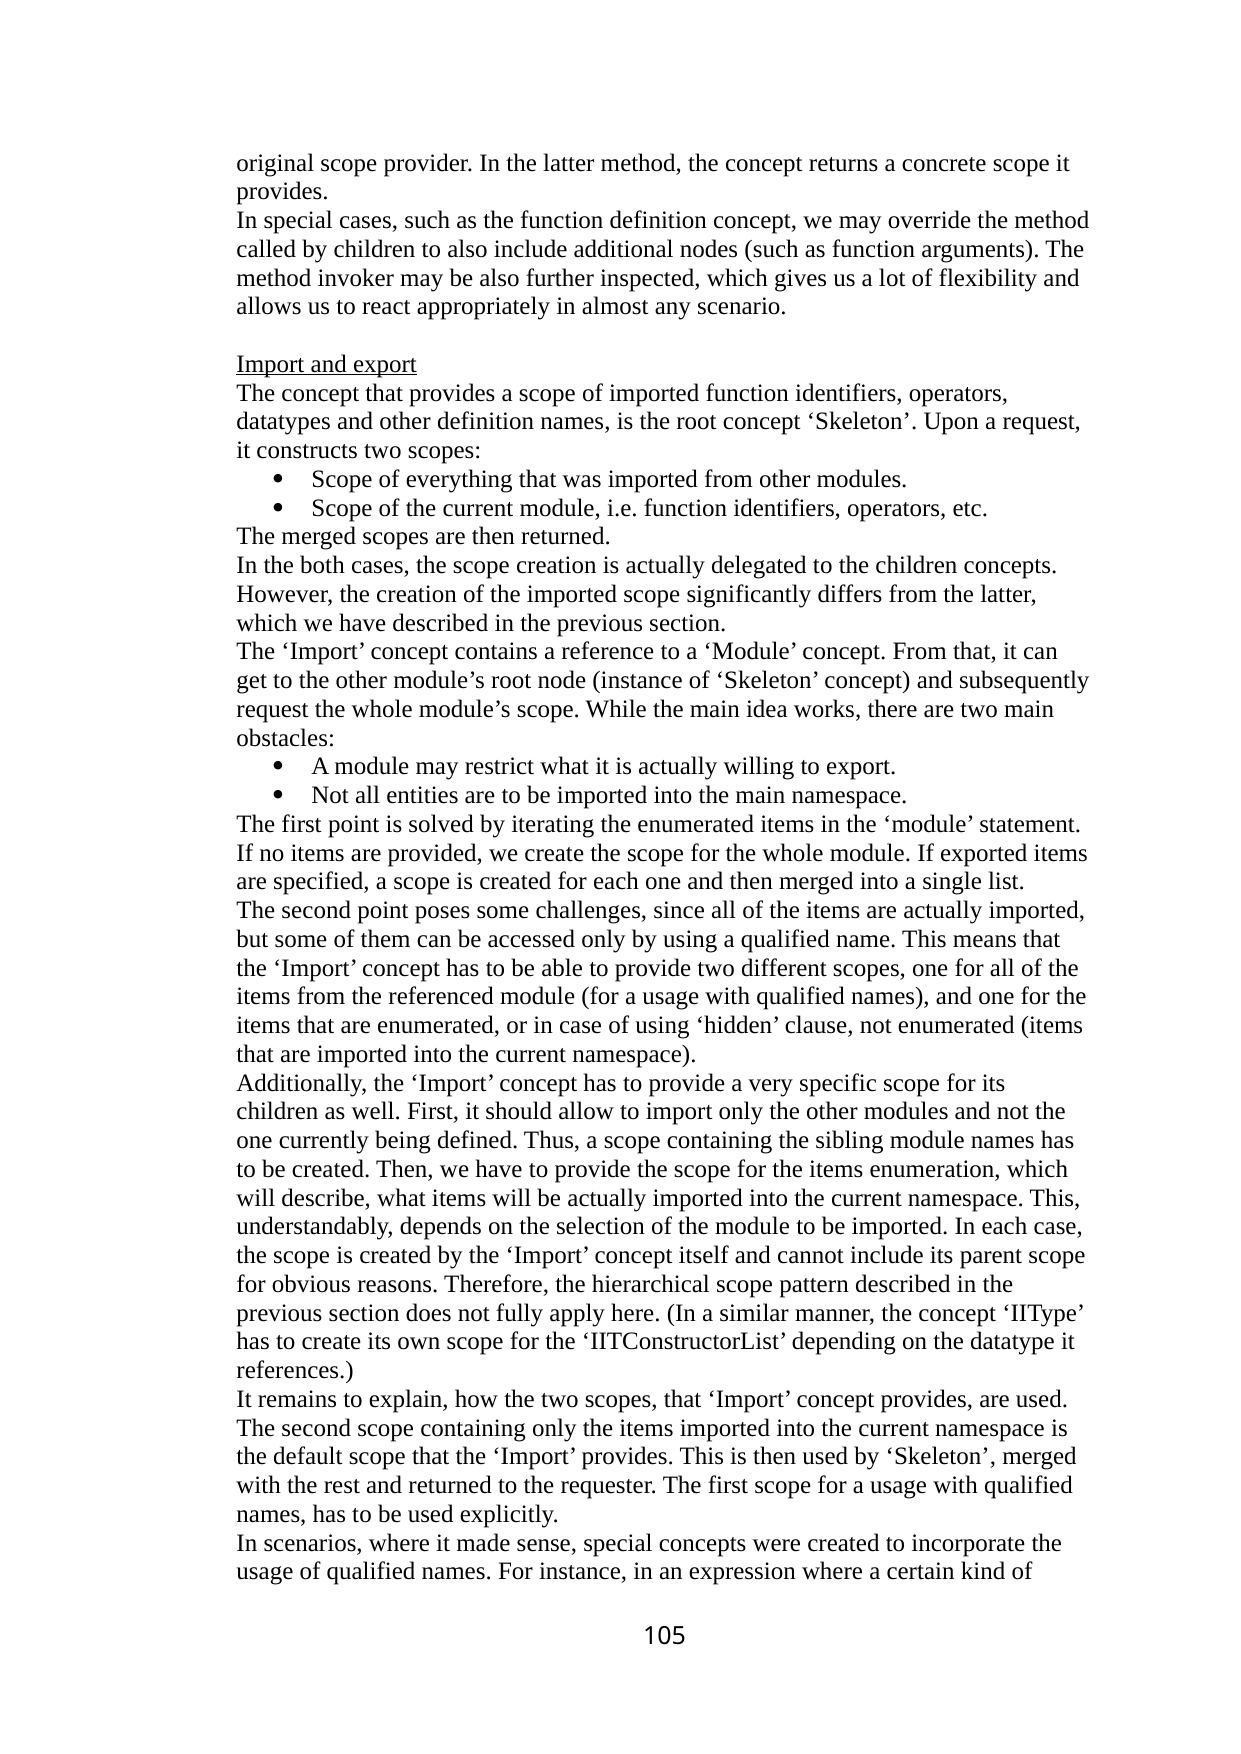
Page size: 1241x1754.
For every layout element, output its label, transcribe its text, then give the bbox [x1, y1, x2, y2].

text The ‘Import’ concept contains a reference to a ‘Module’ concept. From that, it can get to the other module’s root node (instance of ‘Skeleton’ concept) and subsequently request the whole module’s scope. While the main idea works, there are two main obstacles: [236, 636, 1092, 751]
text The second scope containing only the items imported into the current namespace is the default scope that the ‘Import’ provides. This is then used by ‘Skeleton’, merged with the rest and returned to the requester. The first scope for a usage with qualified names, has to be used explicitly. [236, 1413, 1092, 1528]
list Scope of the current module, i.e. function identifiers, operators, etc. [274, 493, 1092, 521]
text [236, 148, 1092, 205]
text Import and export [236, 349, 1092, 378]
list A module may restrict what it is actually willing to export. [274, 751, 1092, 780]
list Scope of everything that was imported from other modules. [274, 464, 1092, 493]
text Additionally, the ‘Import’ concept has to provide a very specific scope for its children as well. First, it should allow to import only the other modules and not the one currently being defined. Thus, a scope containing the sibling module names has to be created. Then, we have to provide the scope for the items enumeration, which will describe, what items will be actually imported into the current namespace. This, understandably, depends on the selection of the module to be imported. In each case, the scope is created by the ‘Import’ concept itself and cannot include its parent scope for obvious reasons. Therefore, the hierarchical scope pattern described in the previous section does not fully apply here. (In a similar manner, the concept ‘IIType’ has to create its own scope for the ‘IITConstructorList’ depending on the datatype it references.) [236, 1068, 1092, 1384]
text The concept that provides a scope of imported function identifiers, operators, datatypes and other definition names, is the root concept ‘Skeleton’. Upon a request, it constructs two scopes: [236, 378, 1092, 464]
text In special cases, such as the function definition concept, we may override the method called by children to also include additional nodes (such as function arguments). The method invoker may be also further inspected, which gives us a lot of flexibility and allows us to react appropriately in almost any scenario. [236, 205, 1092, 320]
text The second point poses some challenges, since all of the items are actually imported, but some of them can be accessed only by using a qualified name. This means that the ‘Import’ concept has to be able to provide two different scopes, one for all of the items from the referenced module (for a usage with qualified names), and one for the items that are enumerated, or in case of using ‘hidden’ clause, not enumerated (items that are imported into the current namespace). [236, 895, 1092, 1068]
text The merged scopes are then returned. [236, 521, 1092, 550]
list Not all entities are to be imported into the main namespace. [274, 780, 1092, 809]
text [236, 1528, 1092, 1585]
text It remains to explain, how the two scopes, that ‘Import’ concept provides, are used. [236, 1384, 1092, 1413]
text In the both cases, the scope creation is actually delegated to the children concepts. However, the creation of the imported scope significantly differs from the latter, which we have described in the previous section. [236, 550, 1092, 636]
text The first point is solved by iterating the enumerated items in the ‘module’ statement. If no items are provided, we create the scope for the whole module. If exported items are specified, a scope is created for each one and then merged into a single list. [236, 809, 1092, 895]
